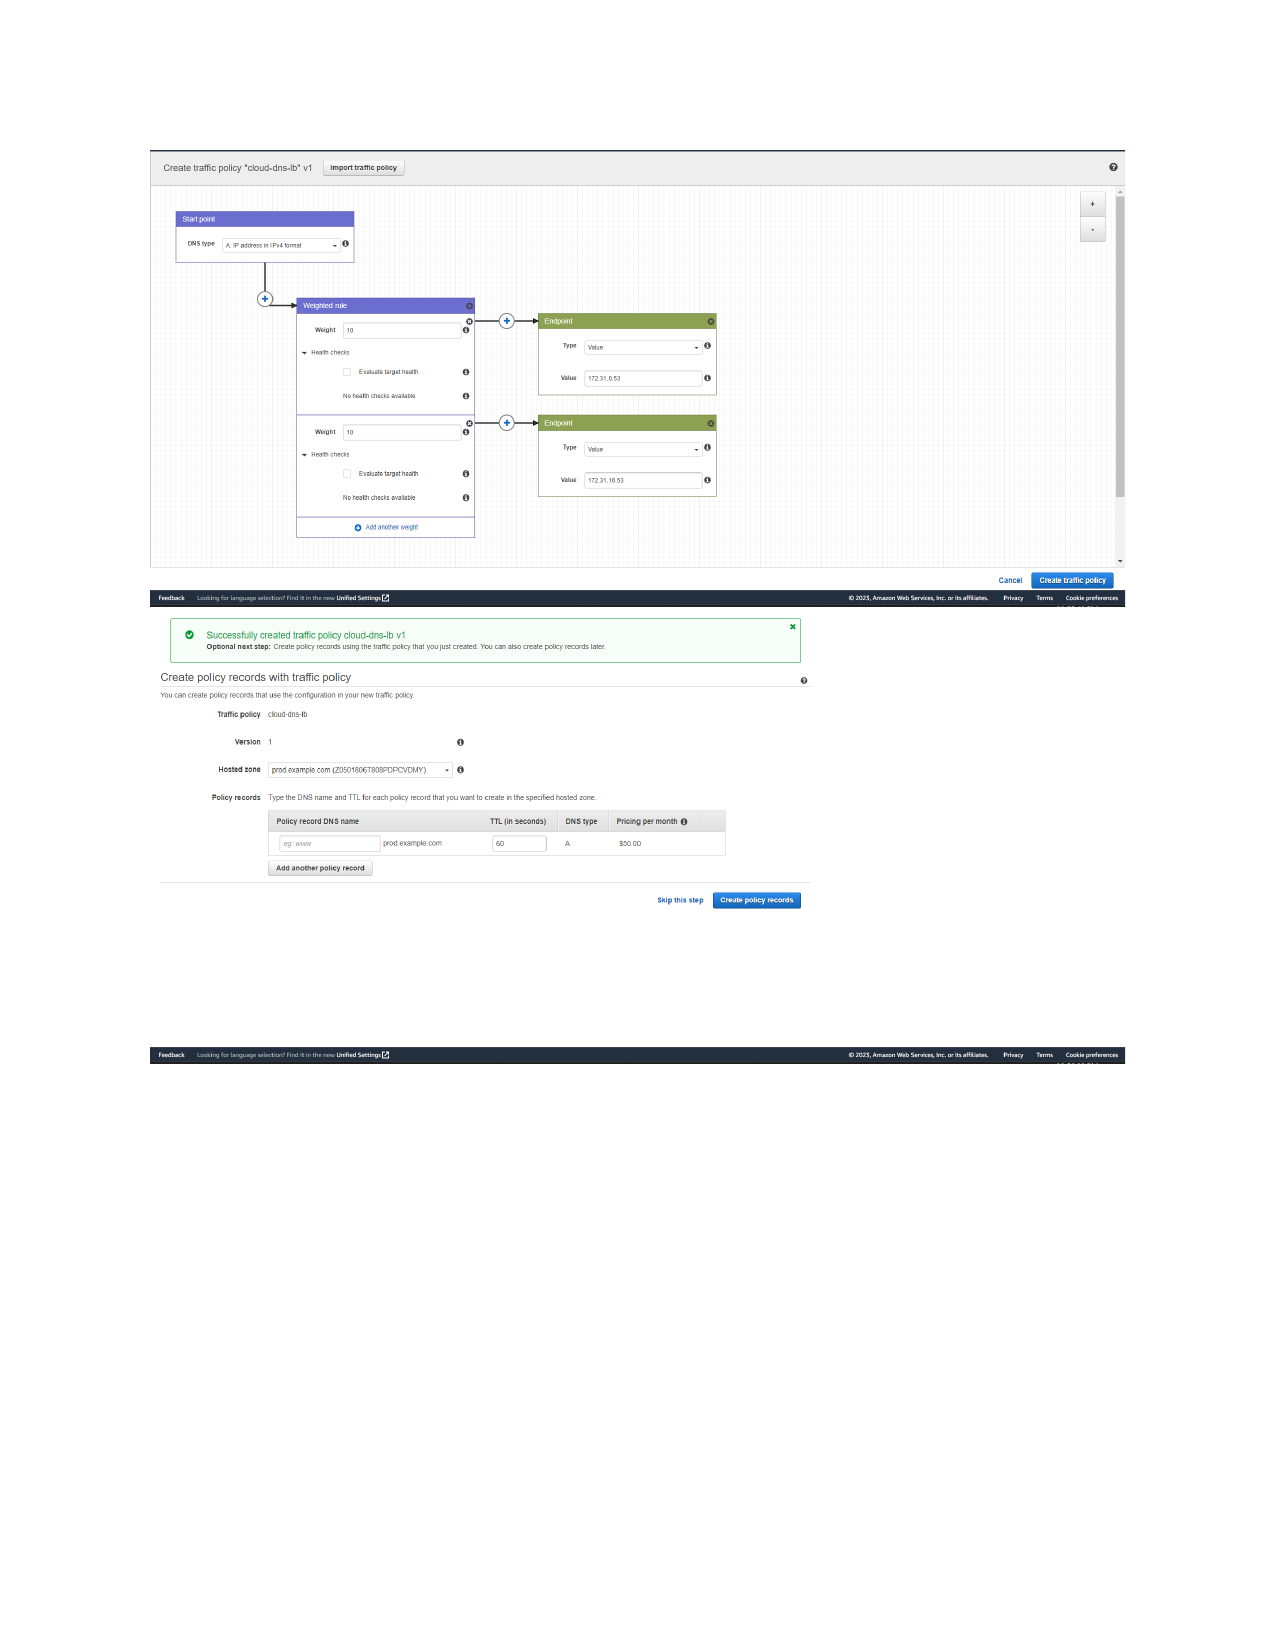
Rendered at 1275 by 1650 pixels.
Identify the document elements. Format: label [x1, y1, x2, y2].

picture [150, 608, 1125, 1064]
picture [150, 150, 1125, 607]
